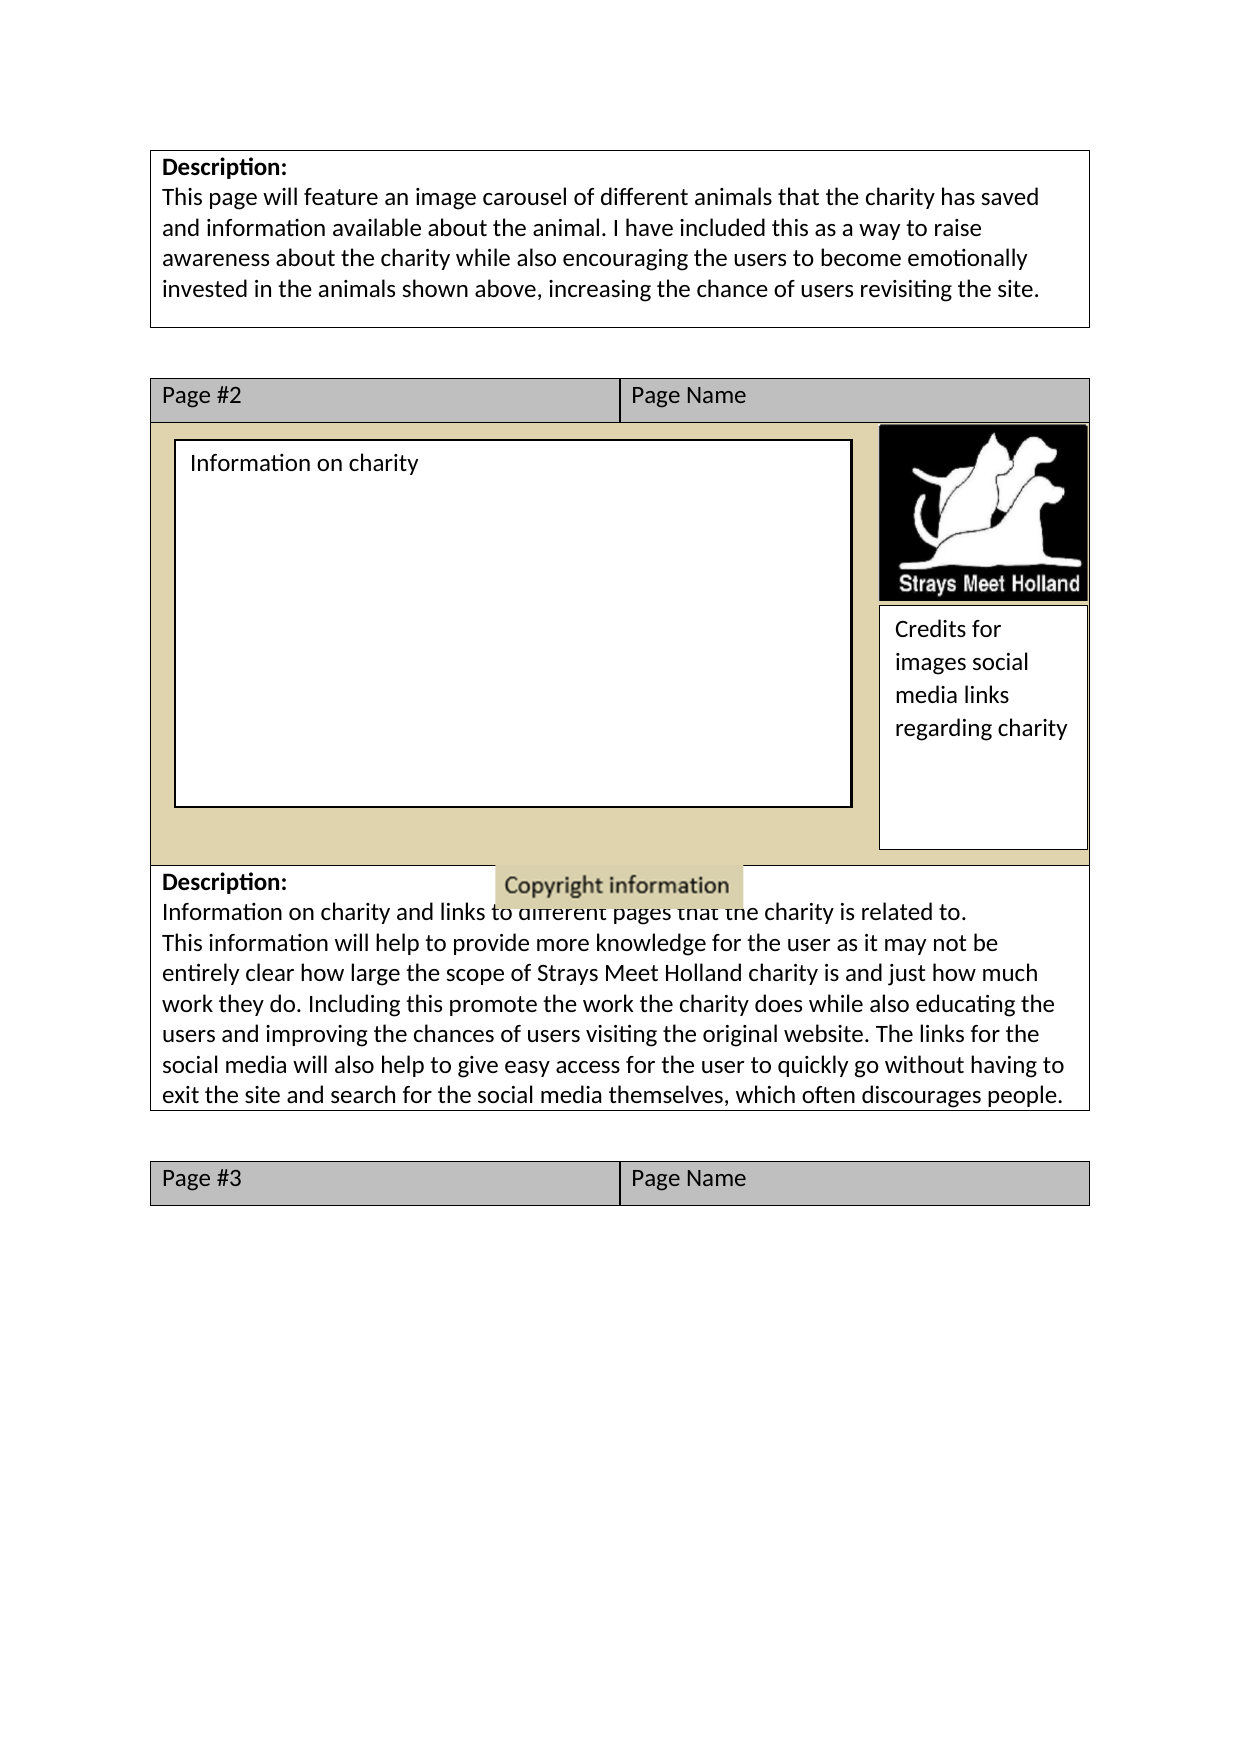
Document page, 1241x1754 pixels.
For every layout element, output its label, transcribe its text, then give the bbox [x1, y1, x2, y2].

table_header Page Name [621, 379, 1089, 422]
table_header Page #3 [151, 1162, 619, 1205]
table_cell Description: This page will feature an image carousel of different animals that the charity has saved and information available about the animal. I have included this as a way to raise awareness about the charity while also encouraging the users to become emotionally invested in the animals shown above, increasing the chance of users revisiting the site. [151, 151, 1089, 327]
table_header Page #2 [151, 379, 619, 422]
picture [878, 424, 1088, 601]
picture [495, 865, 744, 909]
table_cell [151, 423, 1089, 865]
table_header Page Name [621, 1162, 1089, 1205]
table_cell Description: Information on charity and links to different pages that the charity is related to. This information will help to provide more knowledge for the user as it may not be entirely clear how large the scope of Strays Meet Holland charity is and just how much work they do. Including this promote the work the charity does while also educating the users and improving the chances of users visiting the original website. The links for the social media will also help to give easy access for the user to quickly go without having to exit the site and search for the social media themselves, which often discourages people. [151, 866, 1089, 1110]
